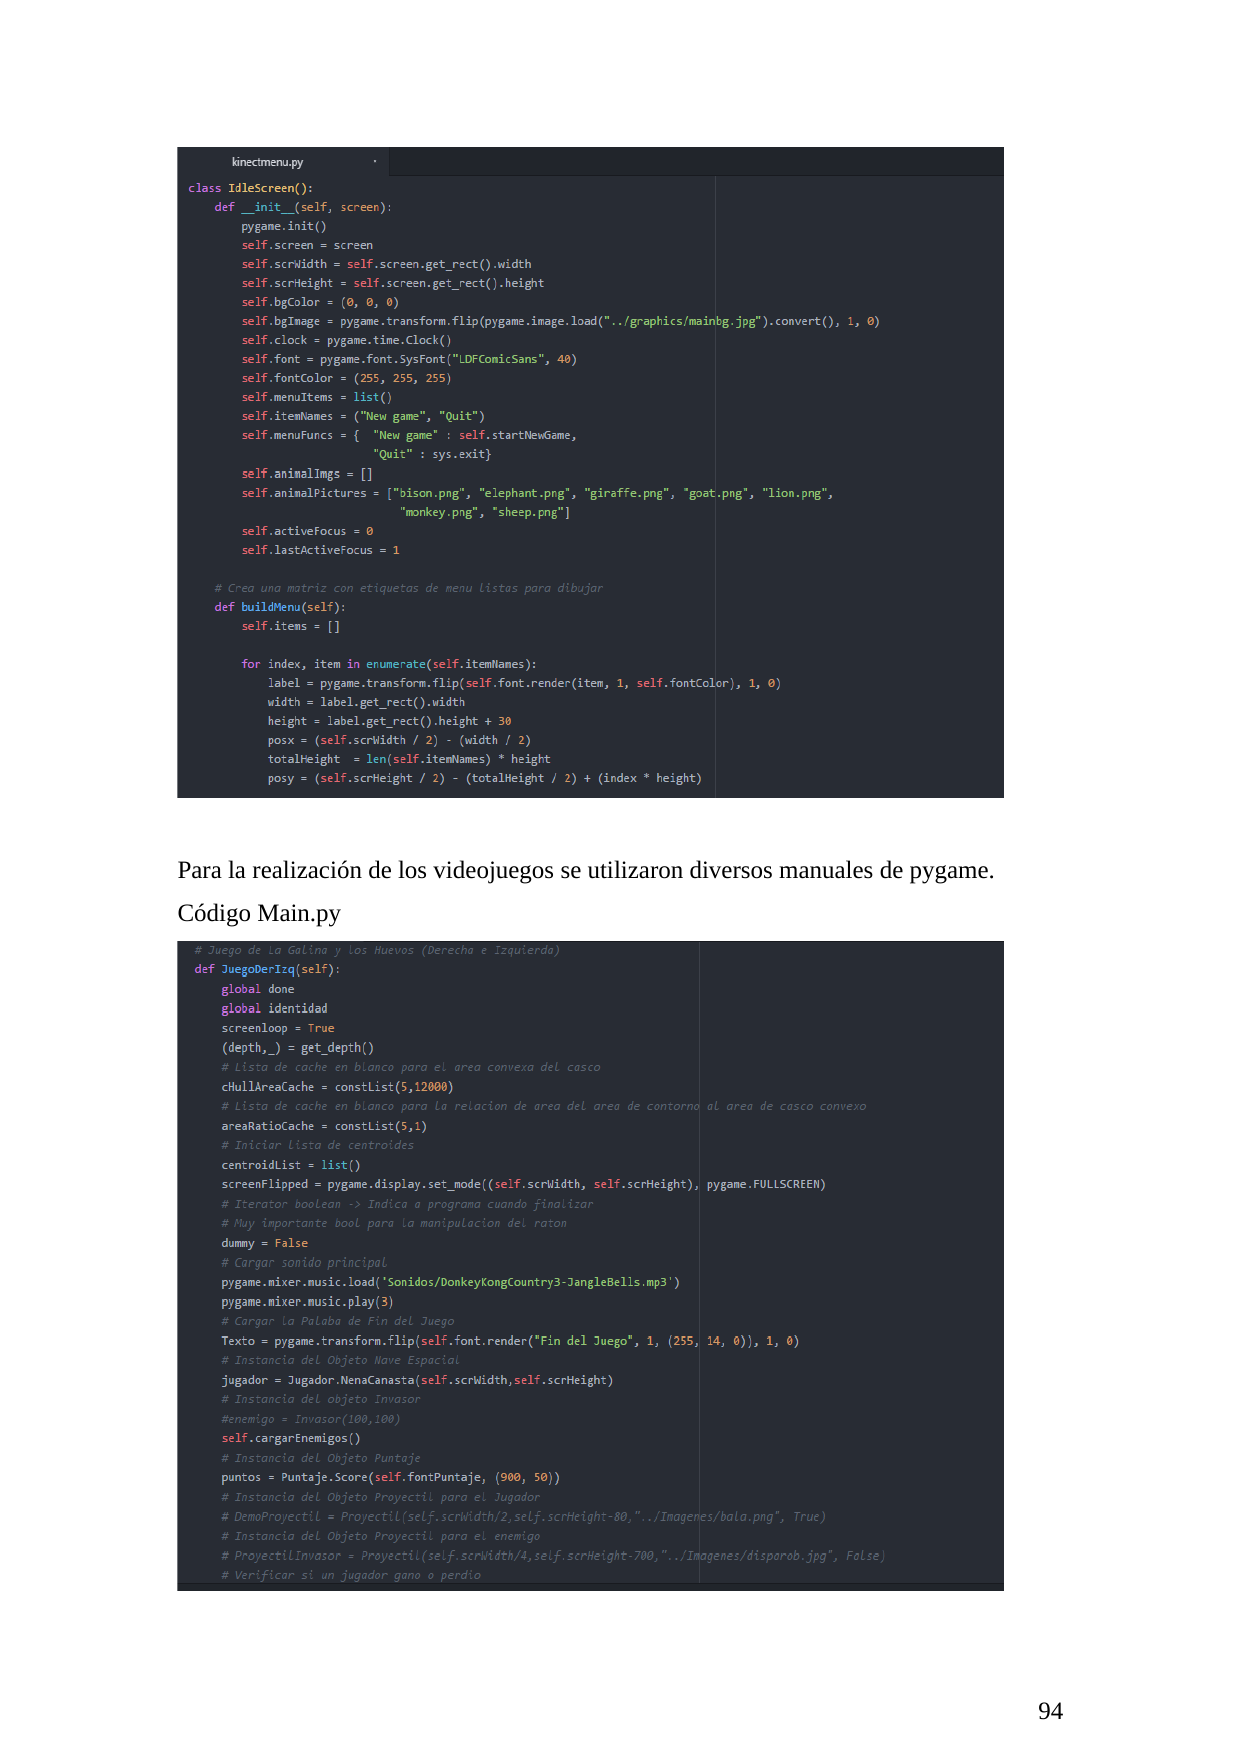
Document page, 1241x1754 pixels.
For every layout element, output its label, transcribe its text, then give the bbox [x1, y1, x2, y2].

text Código Main.py [177, 898, 1063, 927]
text Para la realización de los videojuegos se utilizaron diversos manuales de pygame. [177, 855, 1063, 883]
picture [177, 941, 1004, 1591]
picture [177, 147, 1004, 798]
